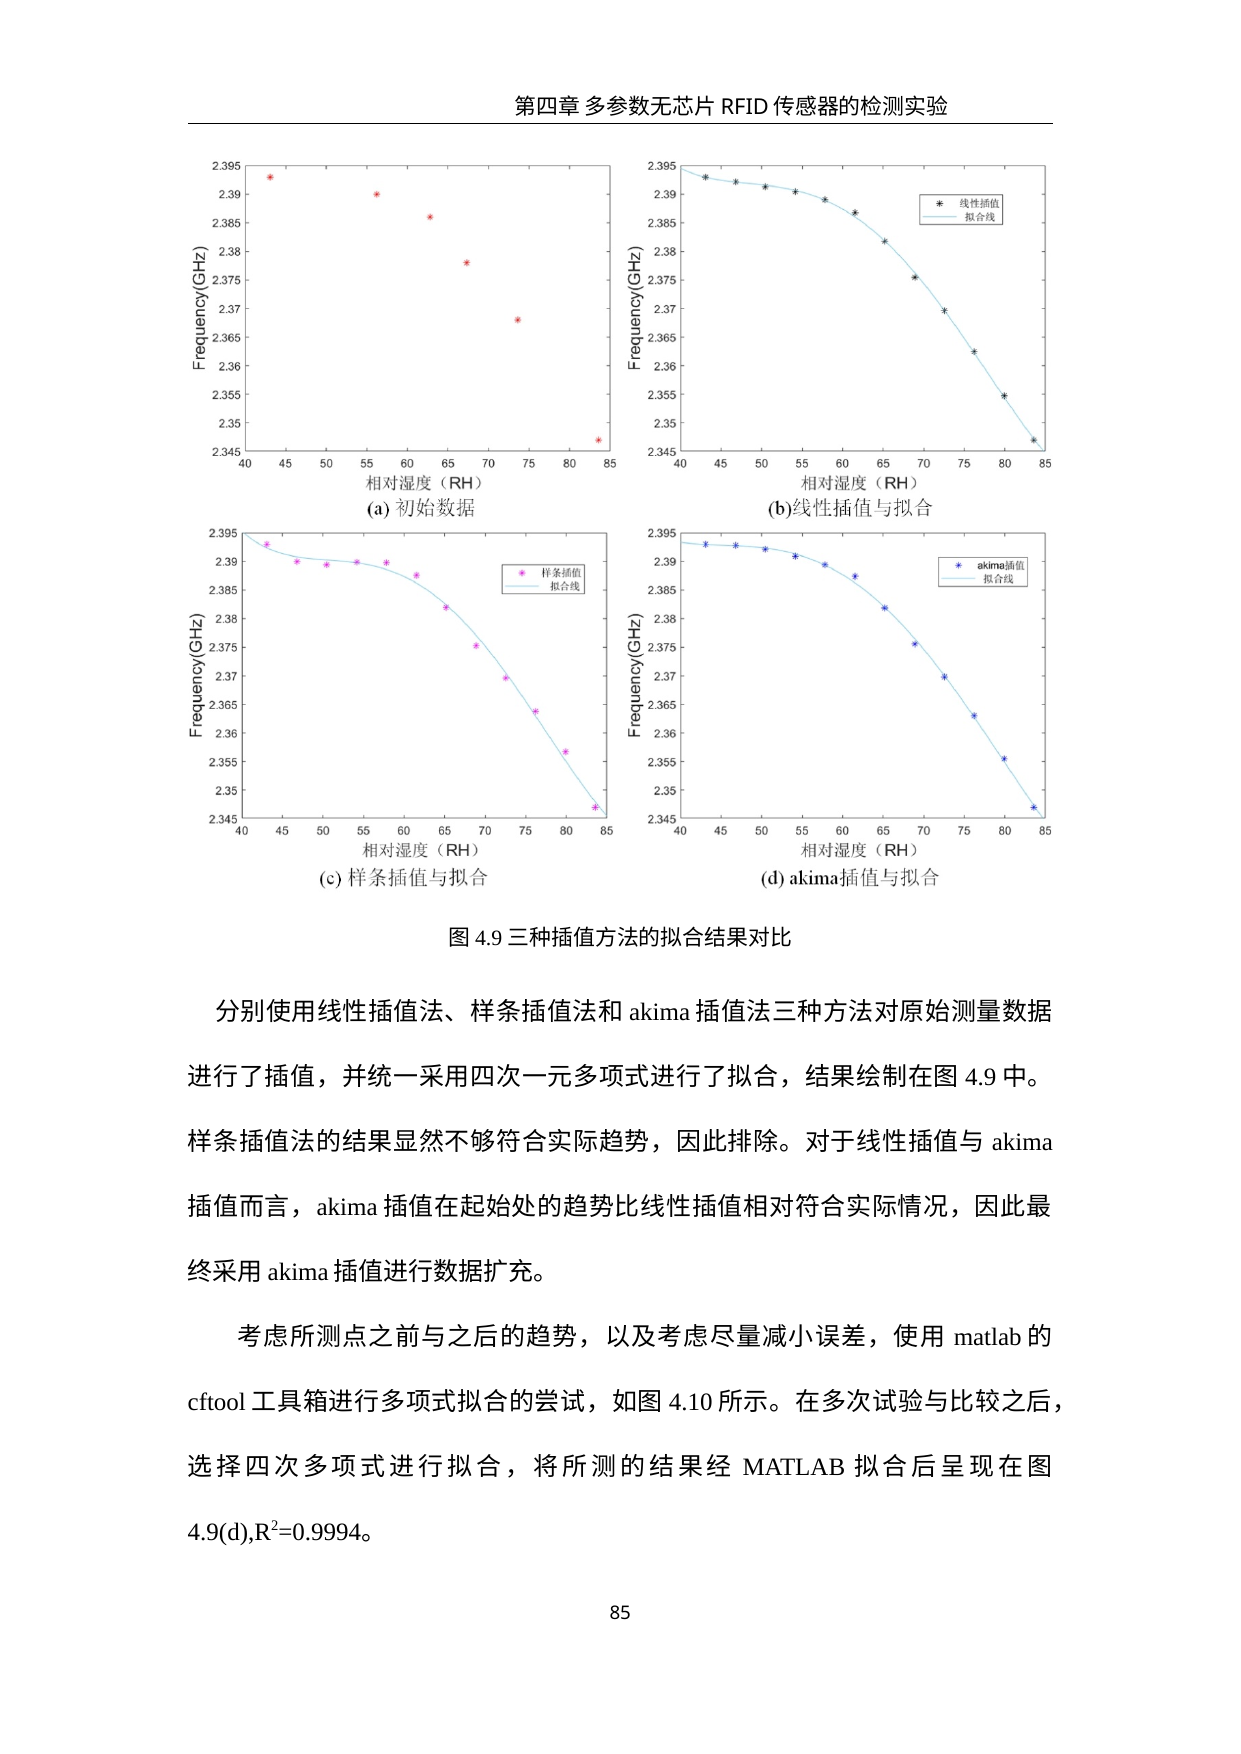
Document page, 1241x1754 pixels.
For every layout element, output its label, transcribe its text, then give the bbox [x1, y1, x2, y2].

text 考虑所测点之前与之后的趋势，以及考虑尽量减小误差，使用matlab的cftool工具箱进行多项式拟合的尝试，如图4.10所示。在多次试验与比较之后，选择四次多项式进行拟合，将所测的结果经MATLAB拟合后呈现在图4.9(d),R2=0.9994。 [187, 1302, 1053, 1562]
picture [187, 159, 1053, 899]
text 图4.9 三种插值方法的拟合结果对比 [187, 920, 1053, 952]
text 分别使用线性插值法、样条插值法和akima插值法三种方法对原始测量数据进行了插值，并统一采用四次一元多项式进行了拟合，结果绘制在图4.9中。样条插值法的结果显然不够符合实际趋势，因此排除。对于线性插值与akima插值而言，akima插值在起始处的趋势比线性插值相对符合实际情况，因此最终采用akima插值进行数据扩充。 [187, 977, 1053, 1302]
